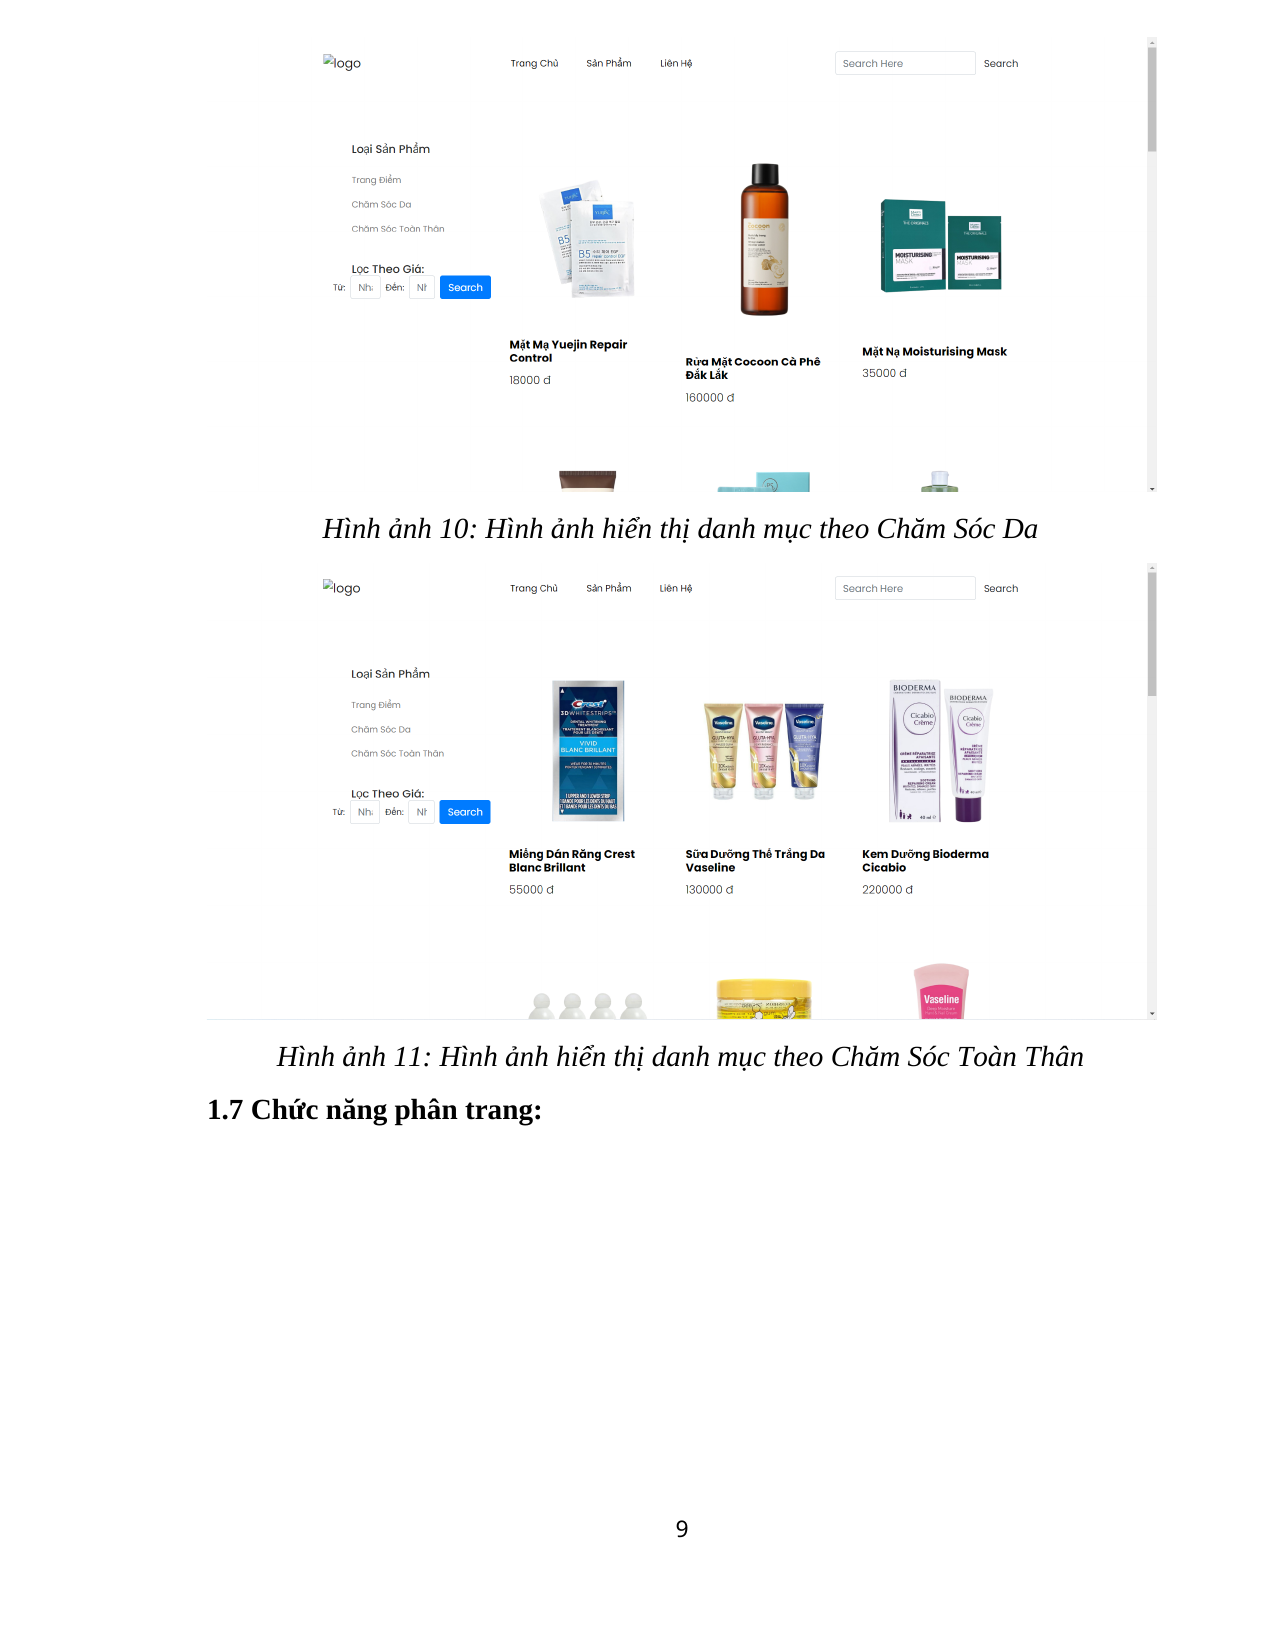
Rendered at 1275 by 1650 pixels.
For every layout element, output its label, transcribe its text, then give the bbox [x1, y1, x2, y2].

picture [206, 563, 1157, 1020]
picture [206, 37, 1157, 492]
subtitle 1.7 Chức năng phân trang: [207, 1092, 1157, 1125]
text Hình ảnh 10: Hình ảnh hiển thị danh mục theo Chăm Sóc Da [207, 511, 1157, 544]
text Hình ảnh 11: Hình ảnh hiển thị danh mục theo Chăm Sóc Toàn Thân [207, 1039, 1157, 1073]
